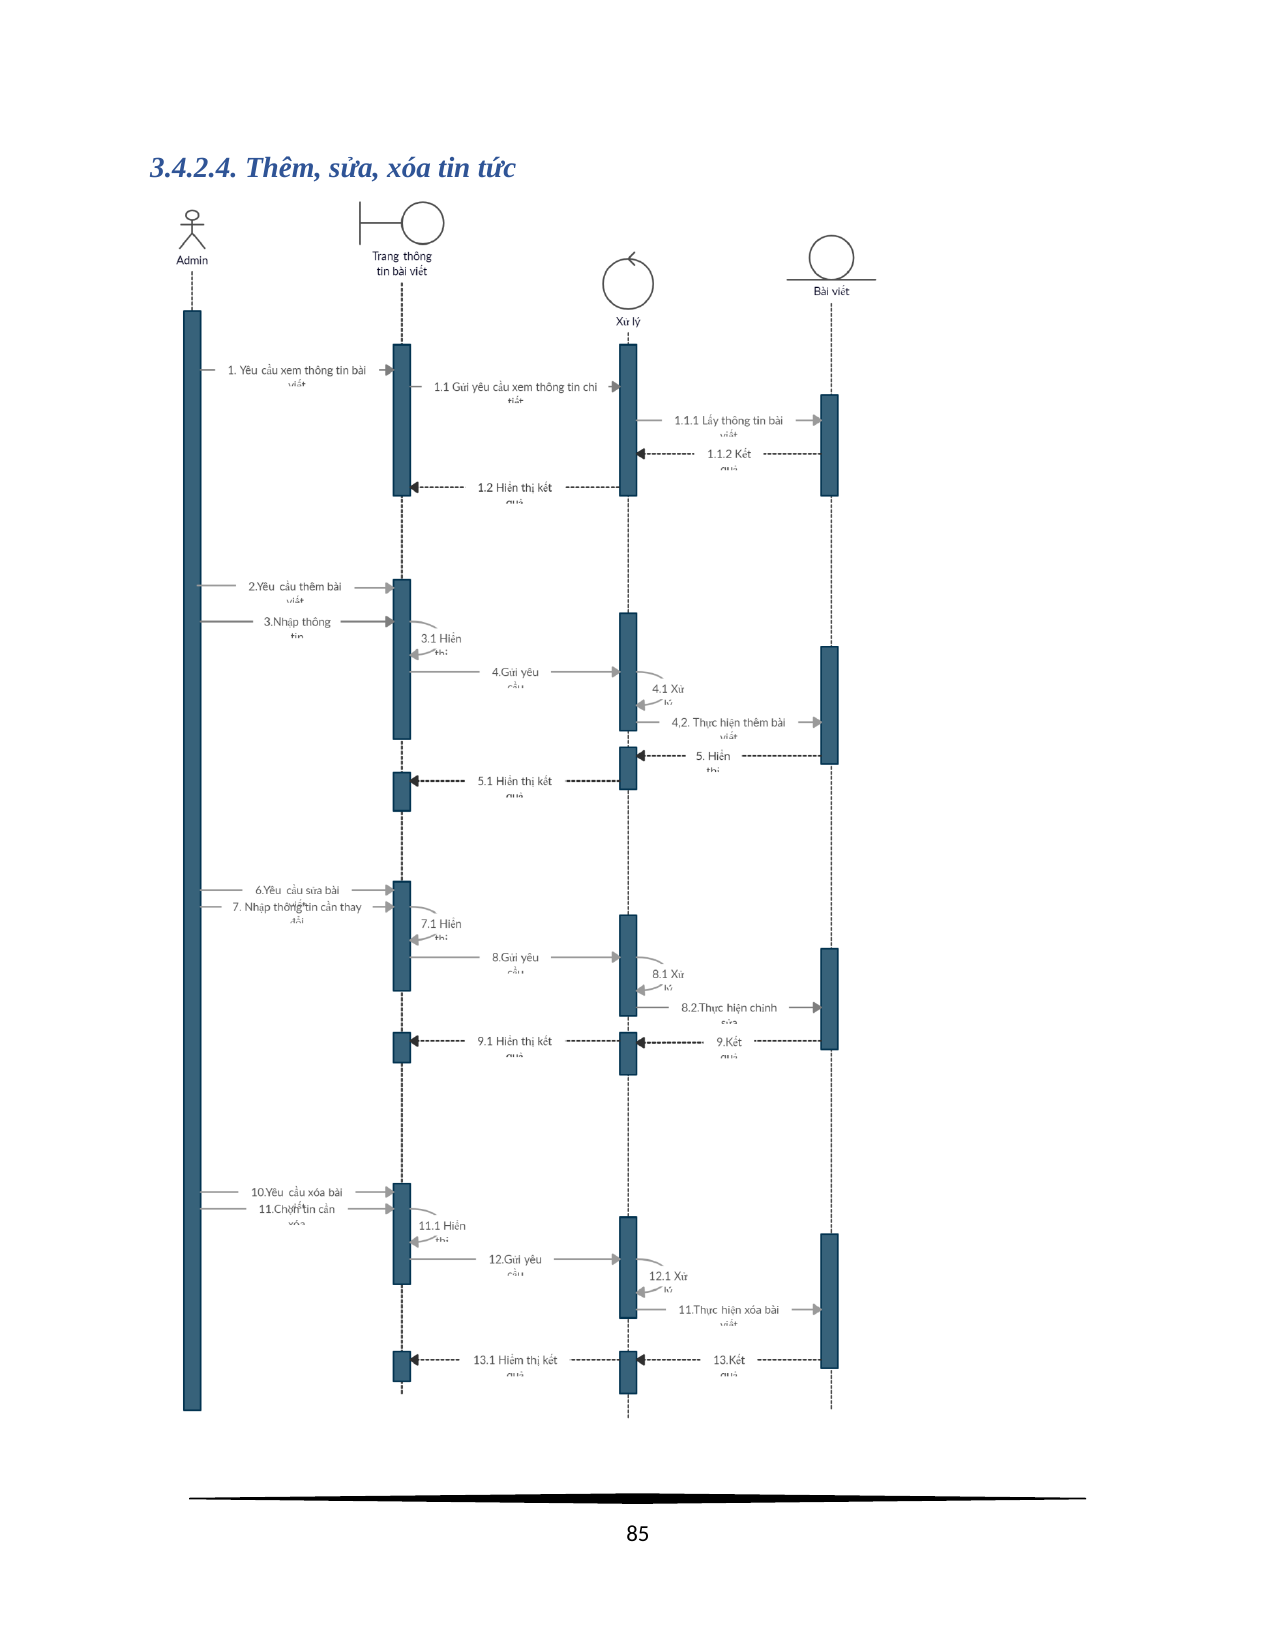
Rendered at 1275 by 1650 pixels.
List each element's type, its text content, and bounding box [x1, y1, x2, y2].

subtitle 3.4.2.4. Thêm, sửa, xóa tin tức [150, 150, 1125, 183]
picture [150, 185, 892, 1435]
